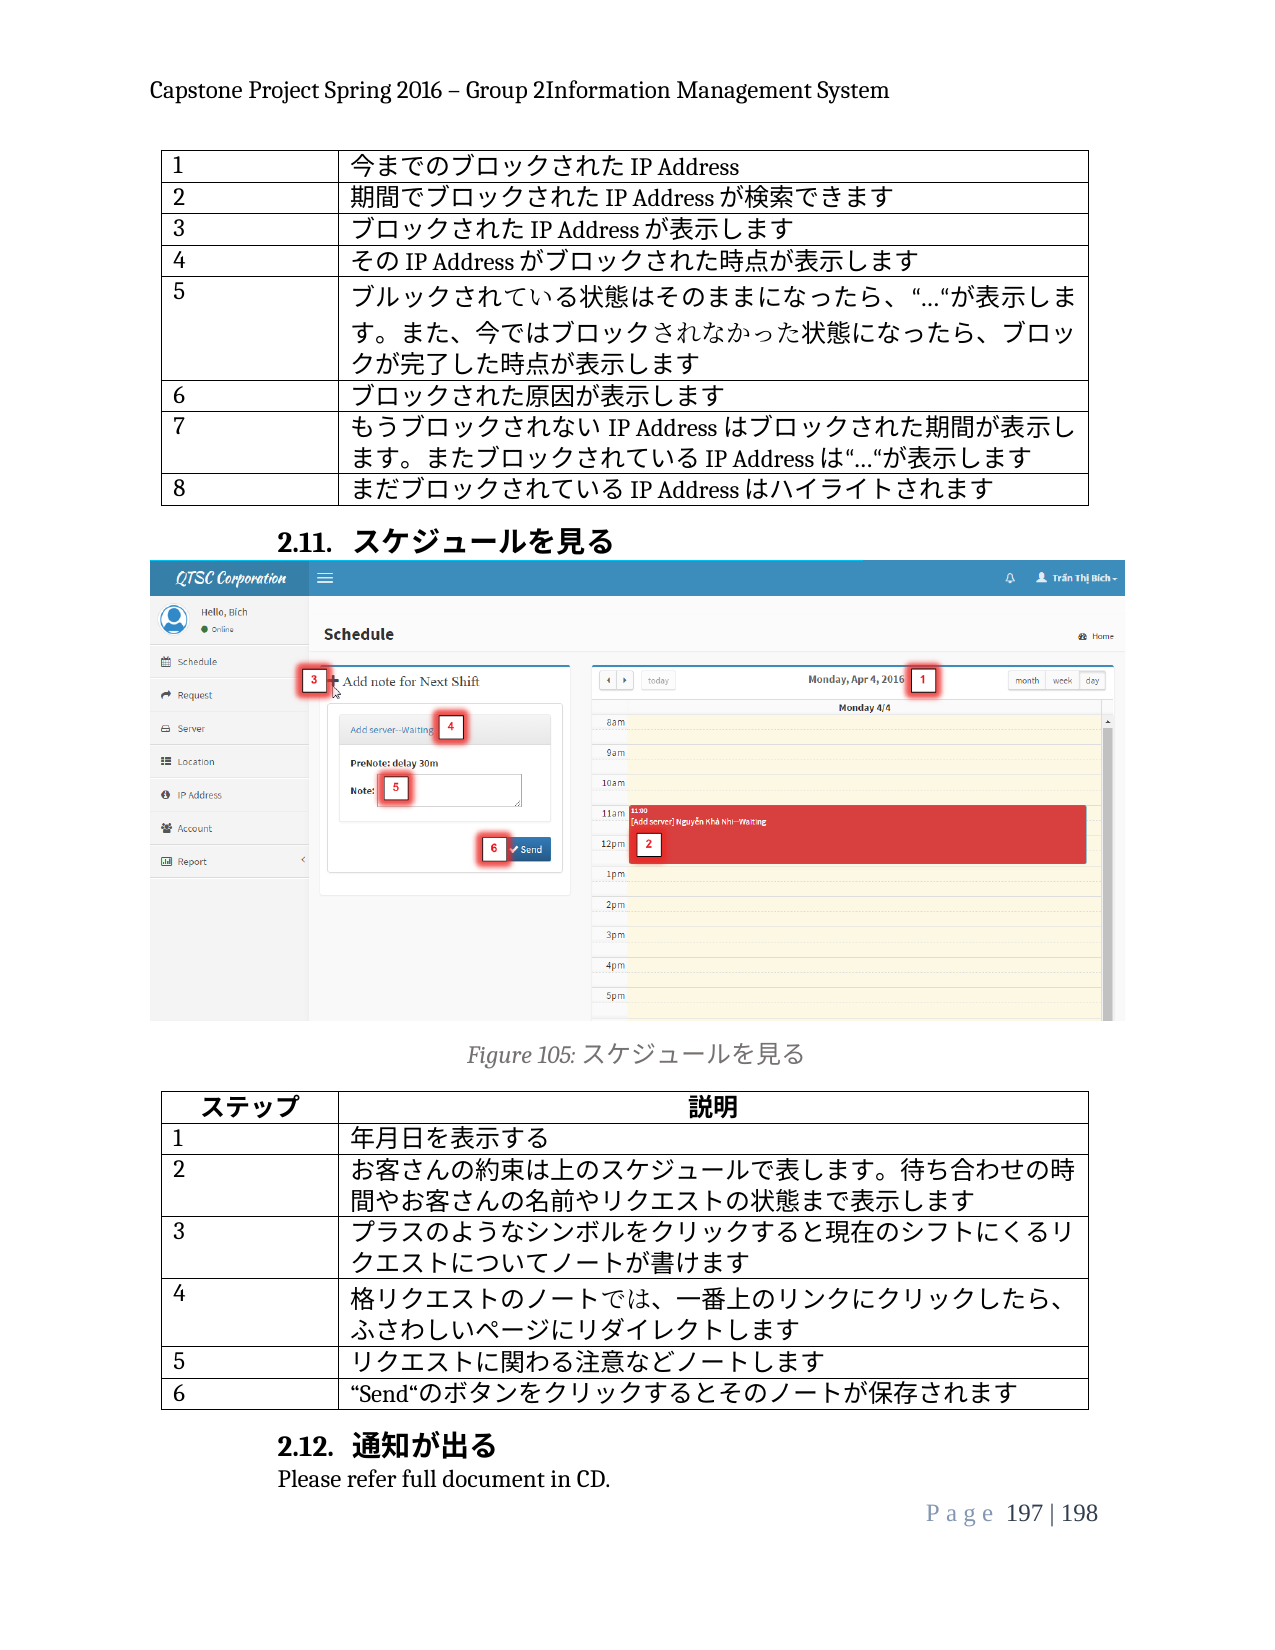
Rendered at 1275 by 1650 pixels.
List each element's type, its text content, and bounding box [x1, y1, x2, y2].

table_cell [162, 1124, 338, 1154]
text Figure 105: スケジュールを見る [150, 1040, 1125, 1070]
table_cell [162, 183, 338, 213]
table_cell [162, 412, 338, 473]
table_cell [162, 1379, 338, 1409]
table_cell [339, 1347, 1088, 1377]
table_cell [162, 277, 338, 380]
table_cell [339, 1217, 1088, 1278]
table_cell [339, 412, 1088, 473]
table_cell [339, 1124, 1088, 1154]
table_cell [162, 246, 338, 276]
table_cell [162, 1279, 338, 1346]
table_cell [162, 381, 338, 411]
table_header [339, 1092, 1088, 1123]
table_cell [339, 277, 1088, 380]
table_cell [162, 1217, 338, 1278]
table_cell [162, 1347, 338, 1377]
text Please refer full document in CD. [202, 1465, 1125, 1493]
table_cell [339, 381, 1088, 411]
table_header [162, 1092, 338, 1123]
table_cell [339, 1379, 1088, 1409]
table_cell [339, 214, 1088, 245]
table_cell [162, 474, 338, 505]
picture [150, 560, 1125, 1021]
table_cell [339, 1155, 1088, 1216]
subtitle 通知が出る [277, 1422, 1125, 1465]
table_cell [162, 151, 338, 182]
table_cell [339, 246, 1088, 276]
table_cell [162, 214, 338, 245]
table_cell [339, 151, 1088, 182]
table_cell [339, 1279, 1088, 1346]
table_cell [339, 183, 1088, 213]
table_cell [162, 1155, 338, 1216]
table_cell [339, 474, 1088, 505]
subtitle スケジュールを見る [277, 518, 1125, 560]
